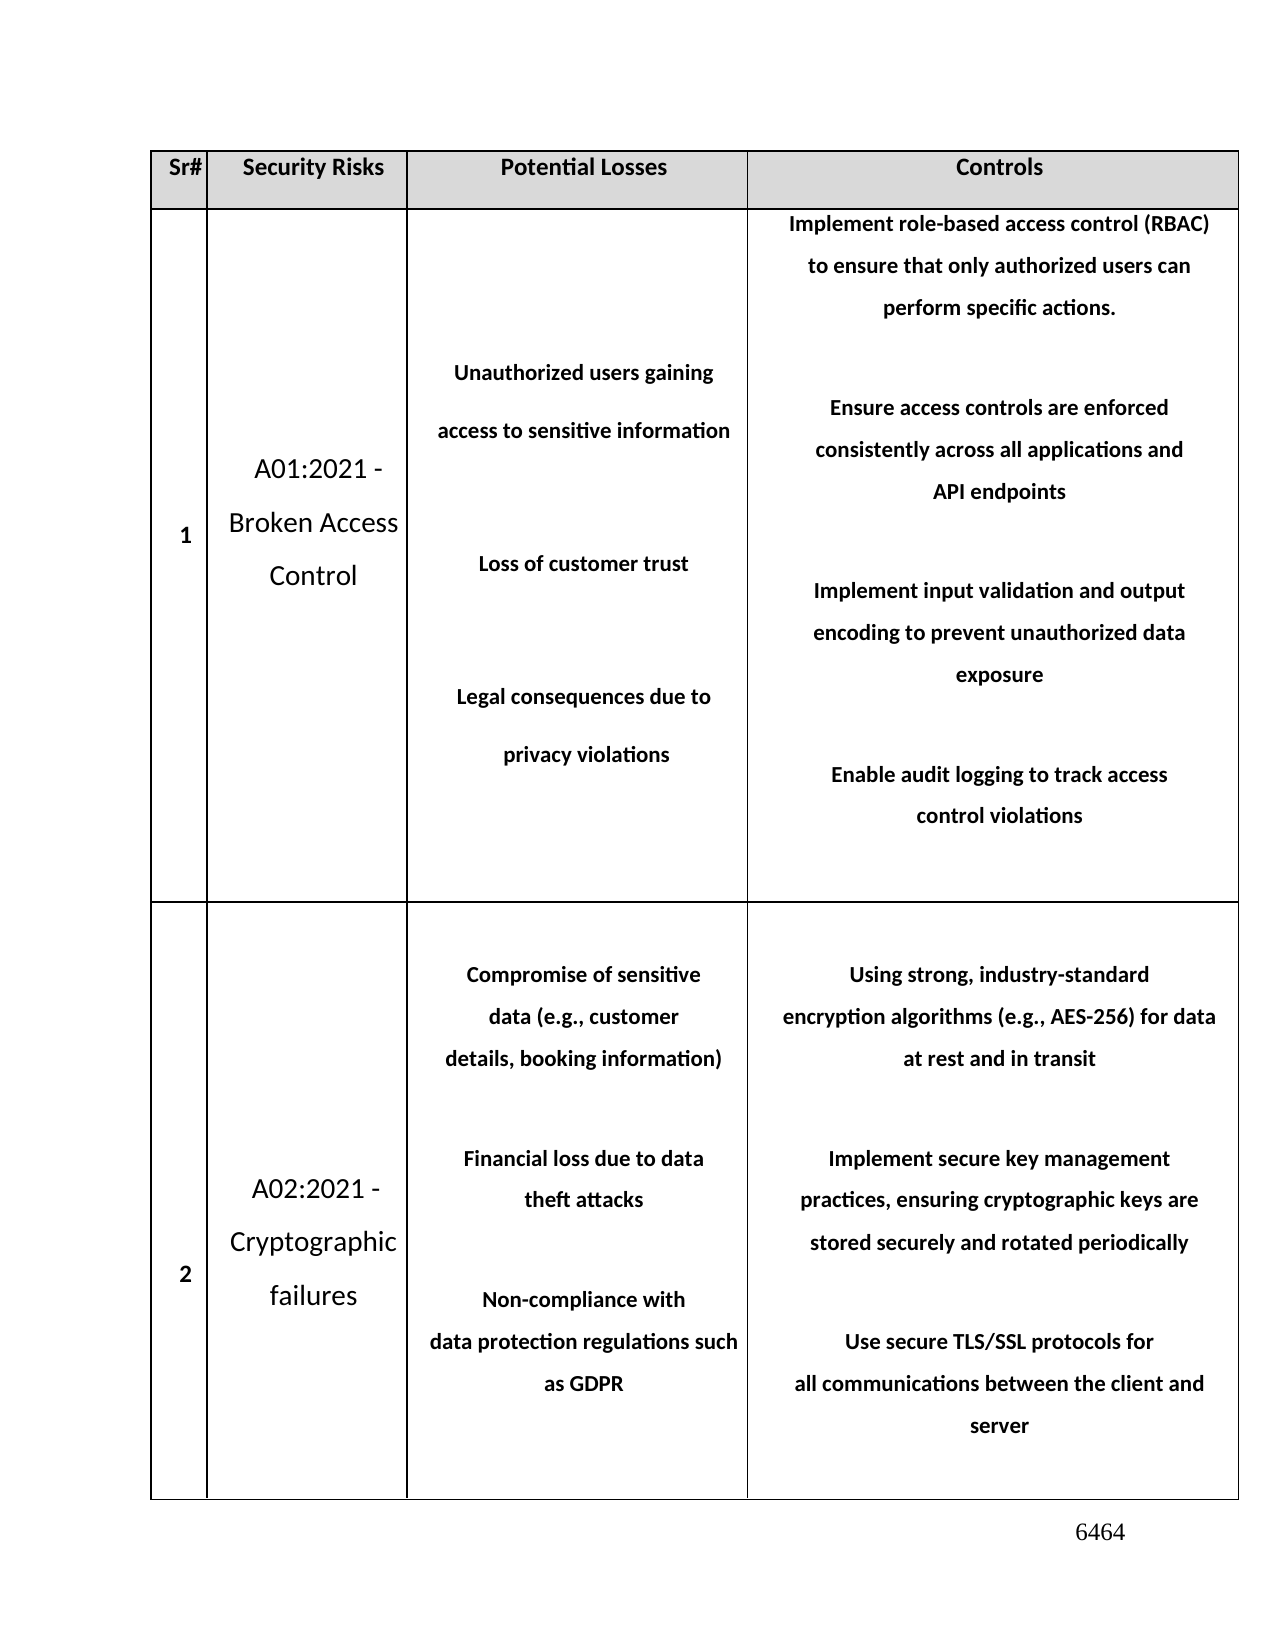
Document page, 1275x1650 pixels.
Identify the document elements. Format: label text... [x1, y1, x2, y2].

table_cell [748, 903, 1238, 1498]
table_header Potential Losses [408, 152, 747, 208]
table_header Sr# [152, 152, 206, 208]
table_cell A01:2021 - Broken Access Control [208, 210, 406, 901]
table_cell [208, 903, 406, 1498]
table_header Security Risks [208, 152, 406, 208]
table_cell 2 [152, 903, 206, 1498]
table_cell Unauthorized users gaining access to sensitive information Loss of customer trust Legal consequences due to privacy violations [408, 210, 747, 901]
table_cell Implement role-based access control (RBAC) to ensure that only authorized users can perform specific actions. Ensure access controls are enforced consistently across all applications and API endpoints Implement input validation and output encoding to prevent unauthorized data exposure Enable audit logging to track access control violations [748, 210, 1238, 901]
table_header Controls [748, 152, 1238, 208]
table_cell 1 [152, 210, 206, 901]
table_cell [408, 903, 747, 1498]
